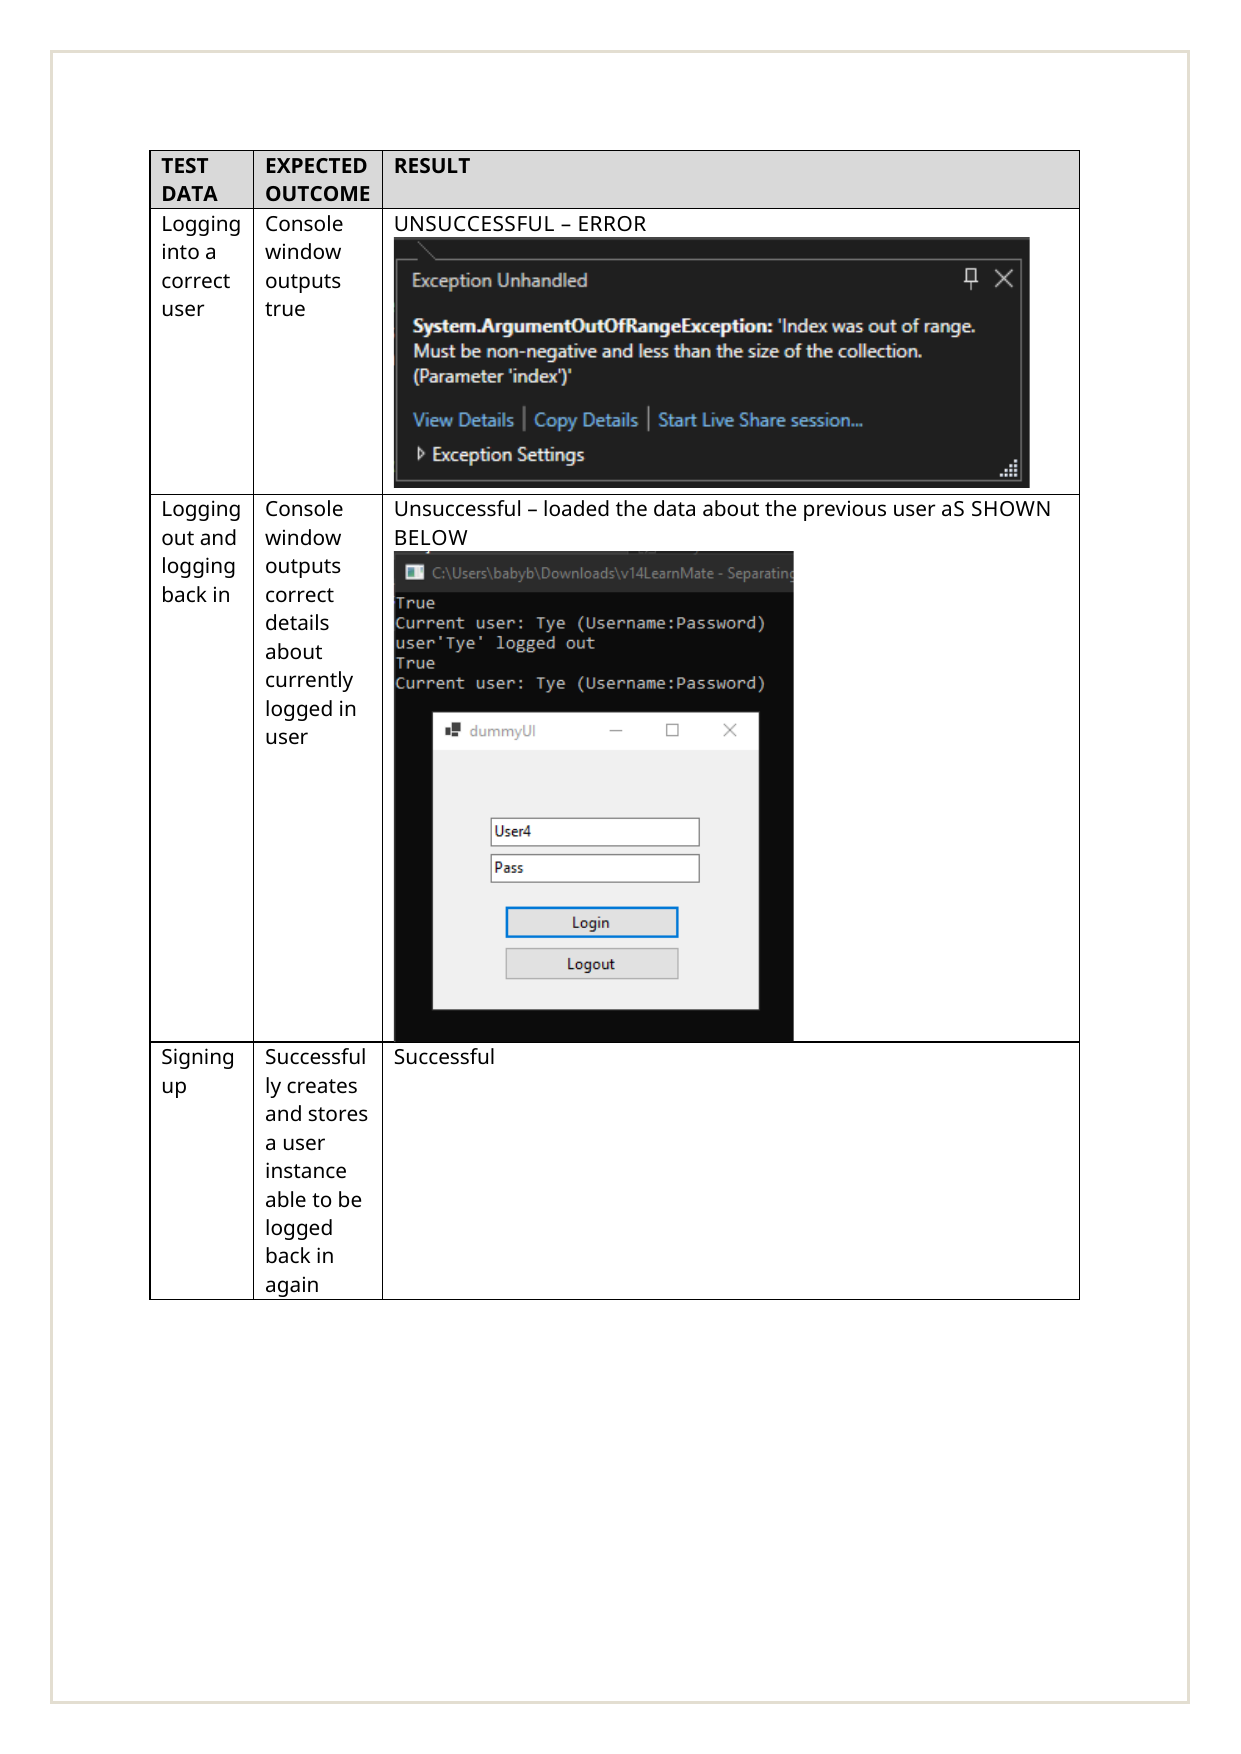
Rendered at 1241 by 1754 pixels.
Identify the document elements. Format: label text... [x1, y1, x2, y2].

table_cell Successful [383, 1043, 1079, 1298]
table_cell Unsuccessful – error [383, 209, 1079, 493]
table_cell Logging into a correct user [151, 209, 253, 493]
table_header RESULT [383, 151, 1079, 208]
picture [393, 237, 1030, 488]
table_cell Console window outputs true [254, 209, 382, 493]
table_cell Signing up [151, 1043, 253, 1298]
table_header EXPECTED OUTCOME [254, 151, 382, 208]
table_cell Console window outputs correct details about currently logged in user [254, 495, 382, 1041]
table_cell Unsuccessful – loaded the data about the previous user as shown below [383, 495, 1079, 1041]
table_cell Logging out and logging back in [151, 495, 253, 1041]
table_header TEST DATA [151, 151, 253, 208]
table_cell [254, 1043, 382, 1298]
picture [393, 551, 794, 1042]
